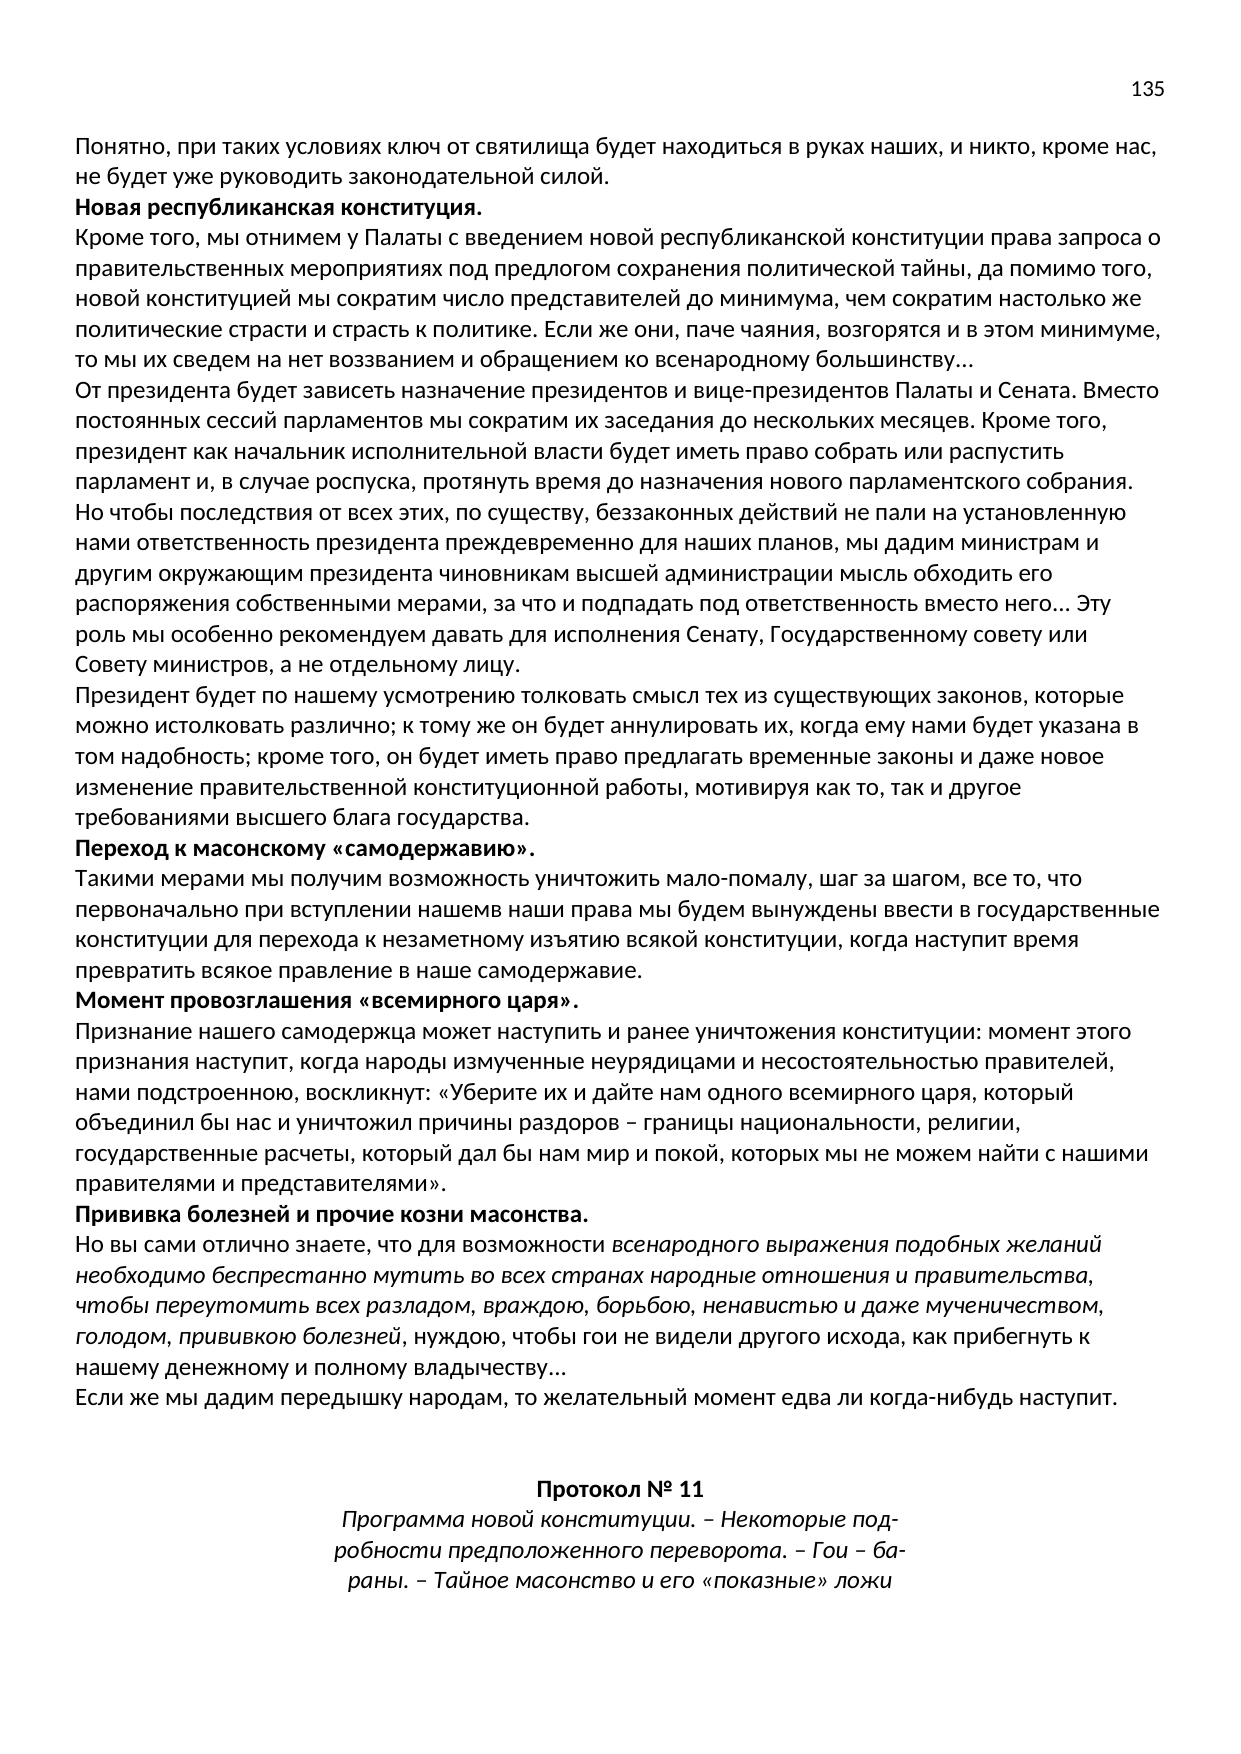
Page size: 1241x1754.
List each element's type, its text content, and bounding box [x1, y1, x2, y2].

text раны. – Тайное масонство и его «показные» ложи [75, 1564, 1165, 1595]
text нами ответственность президента преждевременно для наших планов, мы дадим министрам и другим окружающим президента чиновникам высшей администрации мысль обходить его распоряжения собственными мерами, за что и подпадать под ответственность вместо него... Эту роль мы особенно рекомендуем давать для исполнения Сенату, Государственному совету или [75, 527, 1165, 649]
text Кроме того, мы отнимем у Палаты с введением новой республиканской конституции права запроса о правительственных мероприятиях под предлогом сохранения политической тайны, да помимо того, новой конституцией мы сократим число представителей до минимума, чем сократим настолько же политические страсти и страсть к политике. Если же они, паче чаяния, возгорятся и в этом минимуме, то мы их сведем на нет воззванием и обращением ко всенародному большинству... [75, 221, 1165, 374]
text Если же мы дадим передышку народам, то желательный момент едва ли когда-нибудь наступит. [75, 1381, 1165, 1412]
text Понятно, при таких условиях ключ от святилища будет находиться в руках наших, и никто, кроме нас, не будет уже руководить законодательной силой. [75, 130, 1165, 191]
text Протокол № 11 [75, 1473, 1165, 1503]
text Новая республиканская конституция. [75, 191, 1165, 221]
text робности предположенного переворота. – Гои – ба- [75, 1534, 1165, 1564]
text Совету министров, а не отдельному лицу. [75, 649, 1165, 679]
text Такими мерами мы получим возможность уничтожить мало-помалу, шаг за шагом, все то, что первоначально при вступлении нашемв наши права мы будем вынуждены ввести в государственные [75, 862, 1165, 923]
text Признание нашего самодержца может наступить и ранее уничтожения конституции: момент этого признания наступит, когда народы измученные неурядицами и несостоятельностью правителей, [75, 1015, 1165, 1076]
text Но вы сами отлично знаете, что для возможности всенародного выражения подобных желаний необходимо беспрестанно мутить во всех странах народные отношения и правительства, чтобы переутомить всех разладом, враждою, борьбою, ненавистью и даже мученичеством, голодом, прививкою болезней, нуждою, чтобы гои не видели другого исхода, как прибегнуть к нашему денежному и полному владычеству... [75, 1228, 1165, 1381]
text Момент провозглашения «всемирного царя». [75, 984, 1165, 1015]
text Программа новой конституции. – Некоторые под- [75, 1503, 1165, 1534]
text конституции для перехода к незаметному изъятию всякой конституции, когда наступит время превратить всякое правление в наше самодержавие. [75, 923, 1165, 984]
text Переход к масонскому «самодержавию». [75, 832, 1165, 862]
text Президент будет по нашему усмотрению толковать смысл тех из существующих законов, которые можно истолковать различно; к тому же он будет аннулировать их, когда ему нами будет указана в том надобность; кроме того, он будет иметь право предлагать временные законы и даже новое изменение правительственной конституционной работы, мотивируя как то, так и другое требованиями высшего блага государства. [75, 679, 1165, 832]
text нами подстроенною, воскликнут: «Уберите их и дайте нам одного всемирного царя, который объединил бы нас и уничтожил причины раздоров – границы национальности, религии, государственные расчеты, который дал бы нам мир и покой, которых мы не можем найти с нашими правителями и представителями». [75, 1076, 1165, 1198]
text Прививка болезней и прочие козни масонства. [75, 1198, 1165, 1228]
text От президента будет зависеть назначение президентов и вице-президентов Палаты и Сената. Вместо постоянных сессий парламентов мы сократим их заседания до нескольких месяцев. Кроме того, президент как начальник исполнительной власти будет иметь право собрать или распустить парламент и, в случае роспуска, протянуть время до назначения нового парламентского собрания. Но чтобы последствия от всех этих, по существу, беззаконных действий не пали на установленную [75, 374, 1165, 527]
